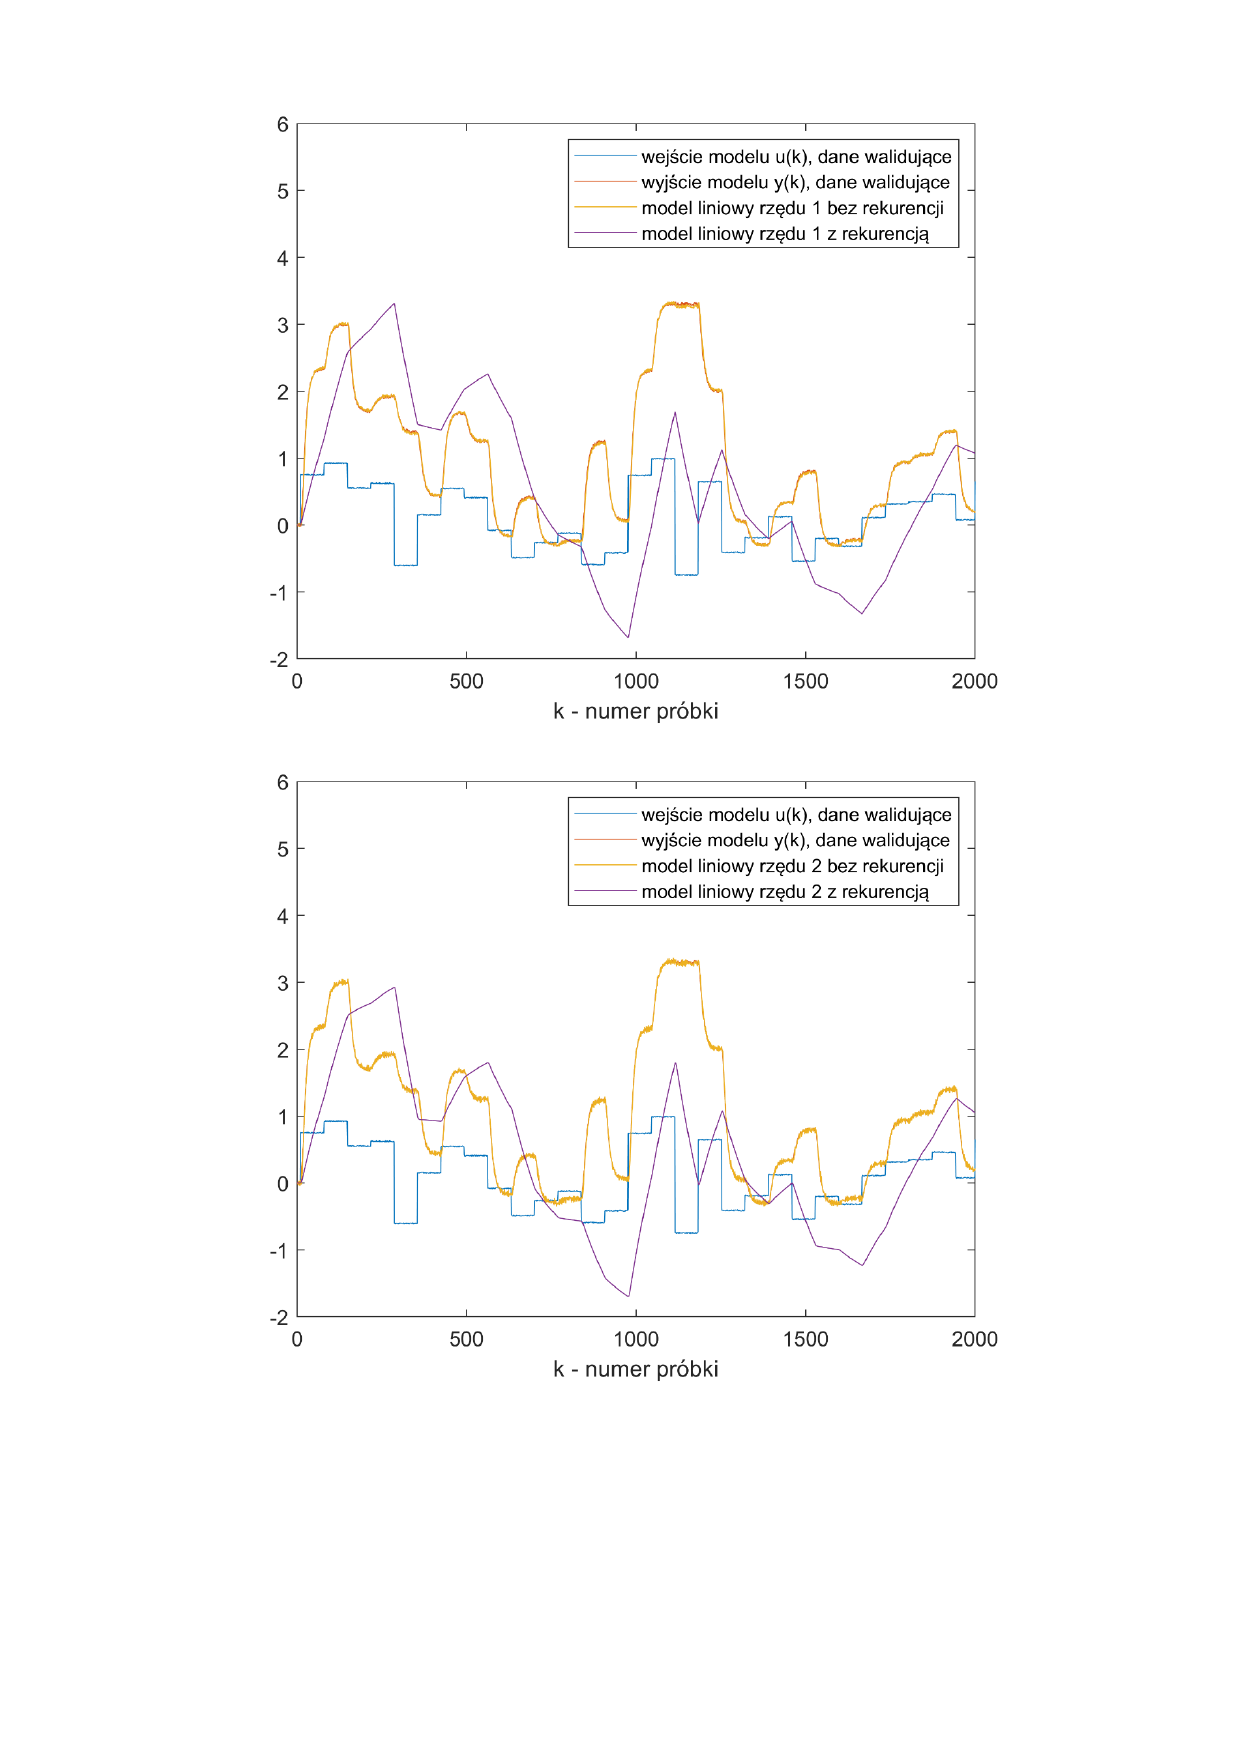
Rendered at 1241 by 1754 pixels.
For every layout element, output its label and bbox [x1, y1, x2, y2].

picture [183, 732, 1058, 1389]
picture [183, 75, 1058, 731]
